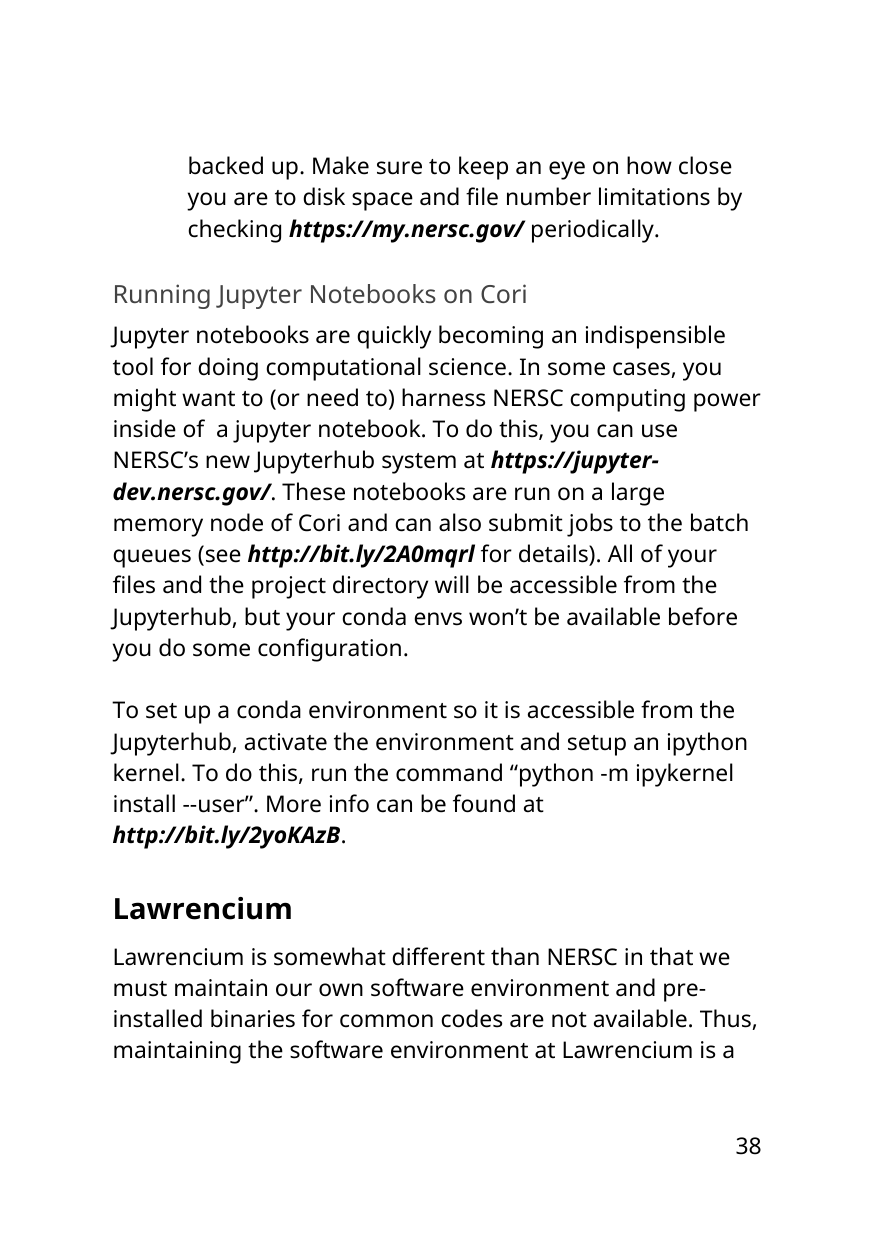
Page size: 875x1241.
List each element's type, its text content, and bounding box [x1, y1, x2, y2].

text To set up a conda environment so it is accessible from the Jupyterhub, activate the environment and setup an ipython kernel. To do this, run the command “python -m ipykernel install --user”. More info can be found at http://bit.ly/2yoKAzB. [112, 694, 762, 851]
subtitle Running Jupyter Notebooks on Cori [112, 277, 762, 311]
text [112, 940, 762, 1065]
text Jupyter notebooks are quickly becoming an indispensible tool for doing computational science. In some cases, you might want to (or need to) harness NERSC computing power inside of a jupyter notebook. To do this, you can use NERSC’s new Jupyterhub system at https://jupyter-dev.nersc.gov/. These notebooks are run on a large memory node of Cori and can also submit jobs to the batch queues (see http://bit.ly/2A0mqrl for details). All of your files and the project directory will be accessible from the Jupyterhub, but your conda envs won’t be available before you do some configuration. [112, 319, 762, 663]
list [150, 150, 762, 244]
subtitle Lawrencium [112, 888, 762, 928]
